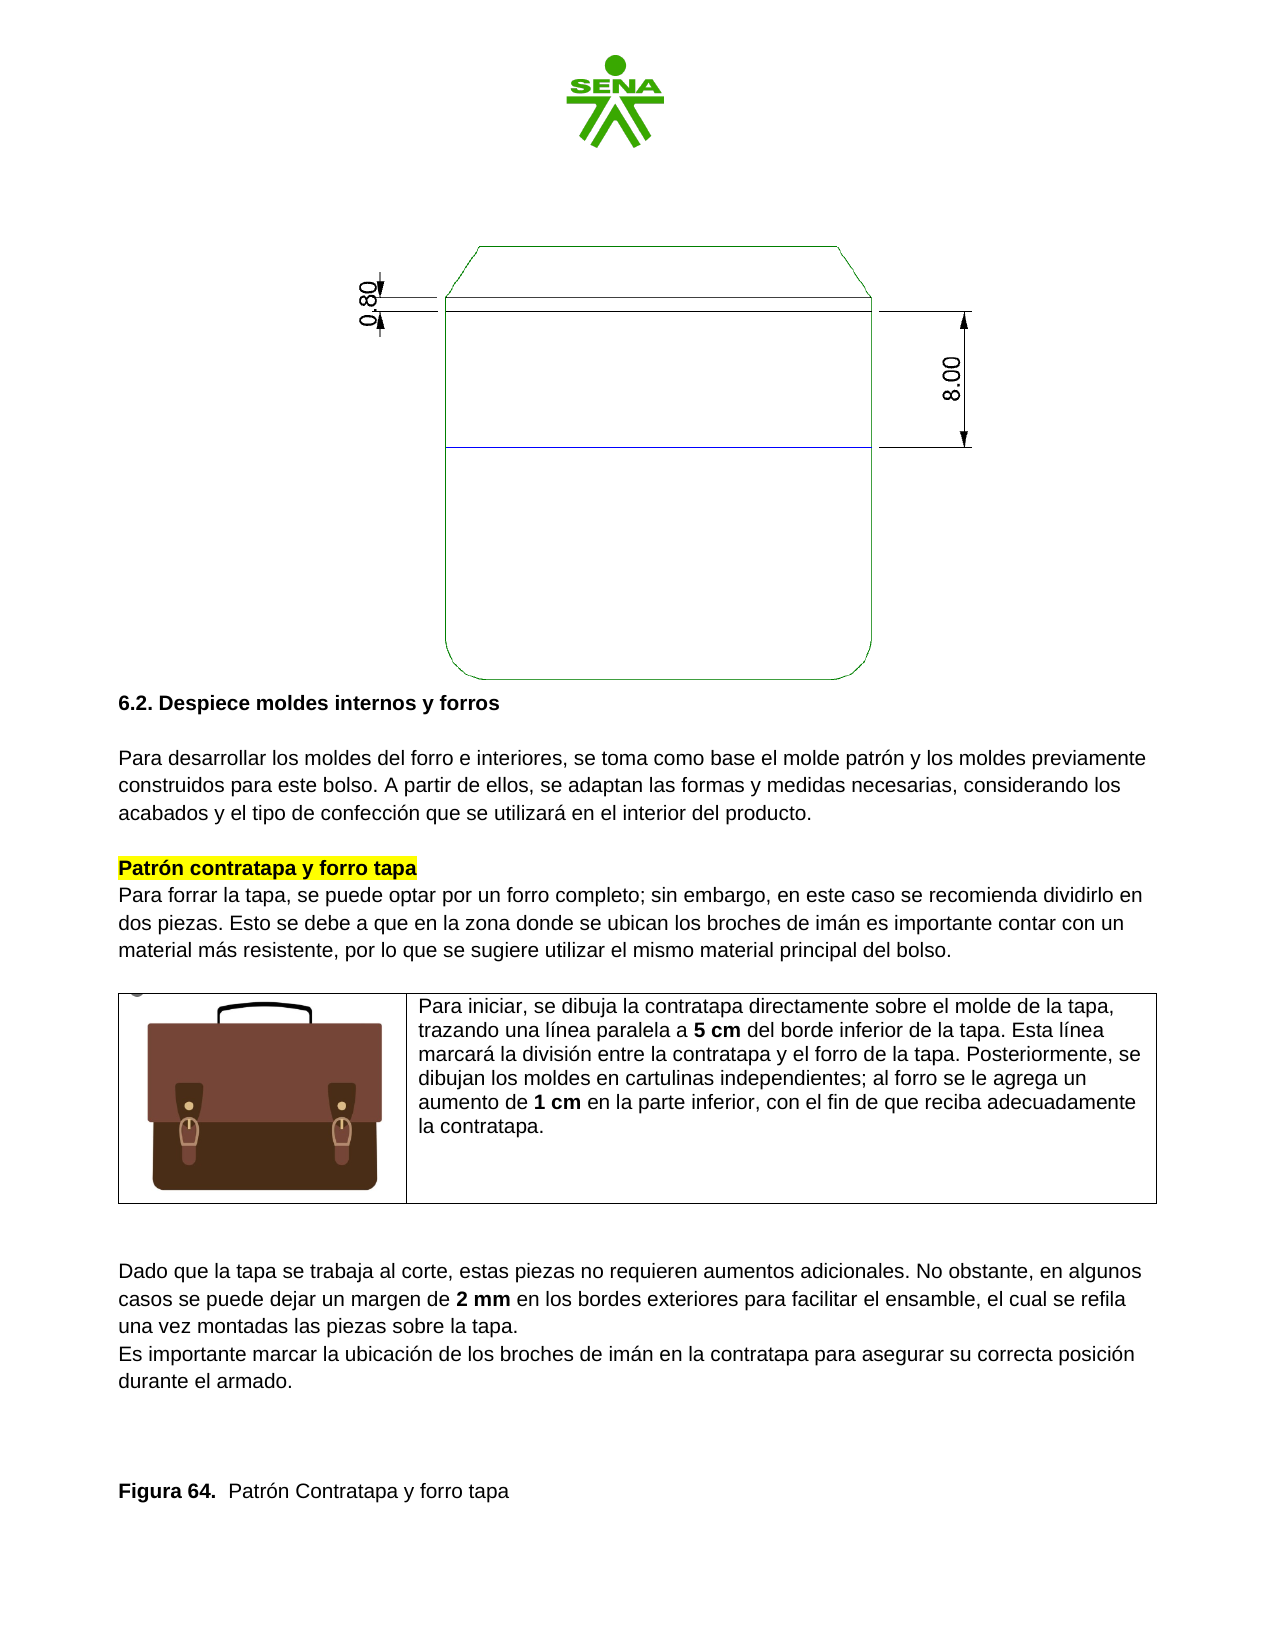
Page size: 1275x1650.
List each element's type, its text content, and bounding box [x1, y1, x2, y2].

table_header [119, 994, 129, 1203]
list 6.2. Despiece moldes internos y forros [118, 691, 1157, 715]
list Figura 64. Patrón Contratapa y forro tapa [118, 1479, 1157, 1503]
picture [566, 55, 664, 148]
text Patrón contratapa y forro tapa Para forrar la tapa, se puede optar por un forro completo; sin embargo, en este caso se recomienda dividirlo en dos piezas. Esto se debe a que en la zona donde se ubican los broches de imán es importante contar con un material más resistente, por lo que se sugiere utilizar el mismo material principal del bolso. [118, 856, 1157, 962]
text Dado que la tapa se trabaja al corte, estas piezas no requieren aumentos adicionales. No obstante, en algunos casos se puede dejar un margen de 2 mm en los bordes exteriores para facilitar el ensamble, el cual se refila una vez montadas las piezas sobre la tapa. [118, 1259, 1157, 1338]
text Para desarrollar los moldes del forro e interiores, se toma como base el molde patrón y los moldes previamente construidos para este bolso. A partir de ellos, se adaptan las formas y medidas necesarias, considerando los acabados y el tipo de confección que se utilizará en el interior del producto. [118, 746, 1157, 825]
text Es importante marcar la ubicación de los broches de imán en la contratapa para asegurar su correcta posición durante el armado. [118, 1342, 1157, 1393]
picture [351, 232, 983, 687]
table_header [396, 994, 406, 1203]
picture [129, 994, 396, 1203]
table_header Para iniciar, se dibuja la contratapa directamente sobre el molde de la tapa, trazando una línea paralela a 5 cm del borde inferior de la tapa. Esta línea marcará la división entre la contratapa y el forro de la tapa. Posteriormente, se dibujan los moldes en cartulinas independientes; al forro se le agrega un aumento de 1 cm en la parte inferior, con el fin de que reciba adecuadamente la contratapa. [407, 994, 1156, 1203]
